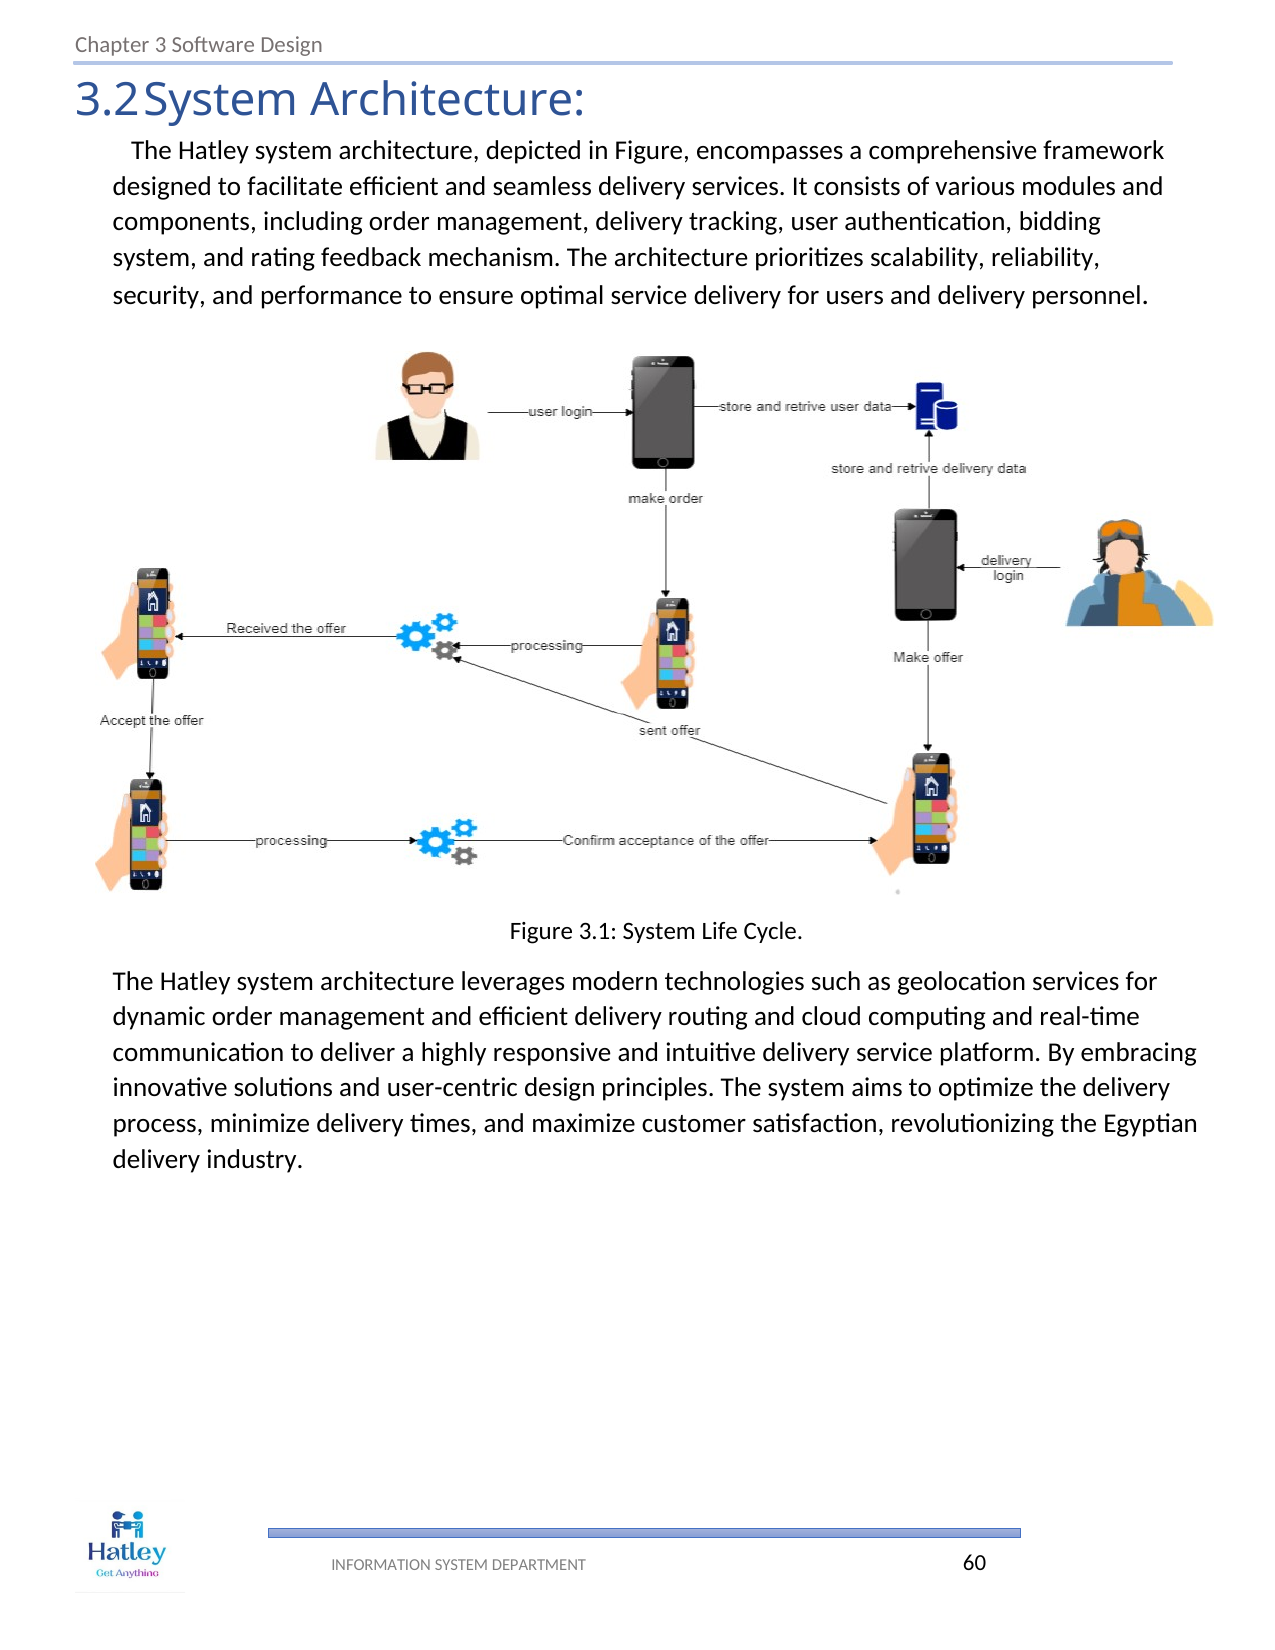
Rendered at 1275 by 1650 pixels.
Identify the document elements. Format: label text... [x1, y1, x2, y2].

picture [75, 1498, 185, 1593]
text The Hatley system architecture leverages modern technologies such as geolocation services for dynamic order management and efficient delivery routing and cloud computing and real-time communication to deliver a highly responsive and intuitive delivery service platform. By embracing innovative solutions and user-centric design principles. The system aims to optimize the delivery process, minimize delivery times, and maximize customer satisfaction, revolutionizing the Egyptian delivery industry. [112, 964, 1248, 1175]
text The Hatley system architecture, depicted in Figure, encompasses a comprehensive framework designed to facilitate efficient and seamless delivery services. It consists of various modules and components, including order management, delivery tracking, user authentication, bidding system, and rating feedback mechanism. The architecture prioritizes scalability, reliability, security, and performance to ensure optimal service delivery for users and delivery personnel. [112, 133, 1190, 312]
picture [95, 351, 1215, 895]
text Figure 3.1: System Life Cycle. [243, 895, 1070, 945]
picture [269, 1529, 1020, 1537]
subtitle System Architecture: [75, 67, 1248, 129]
